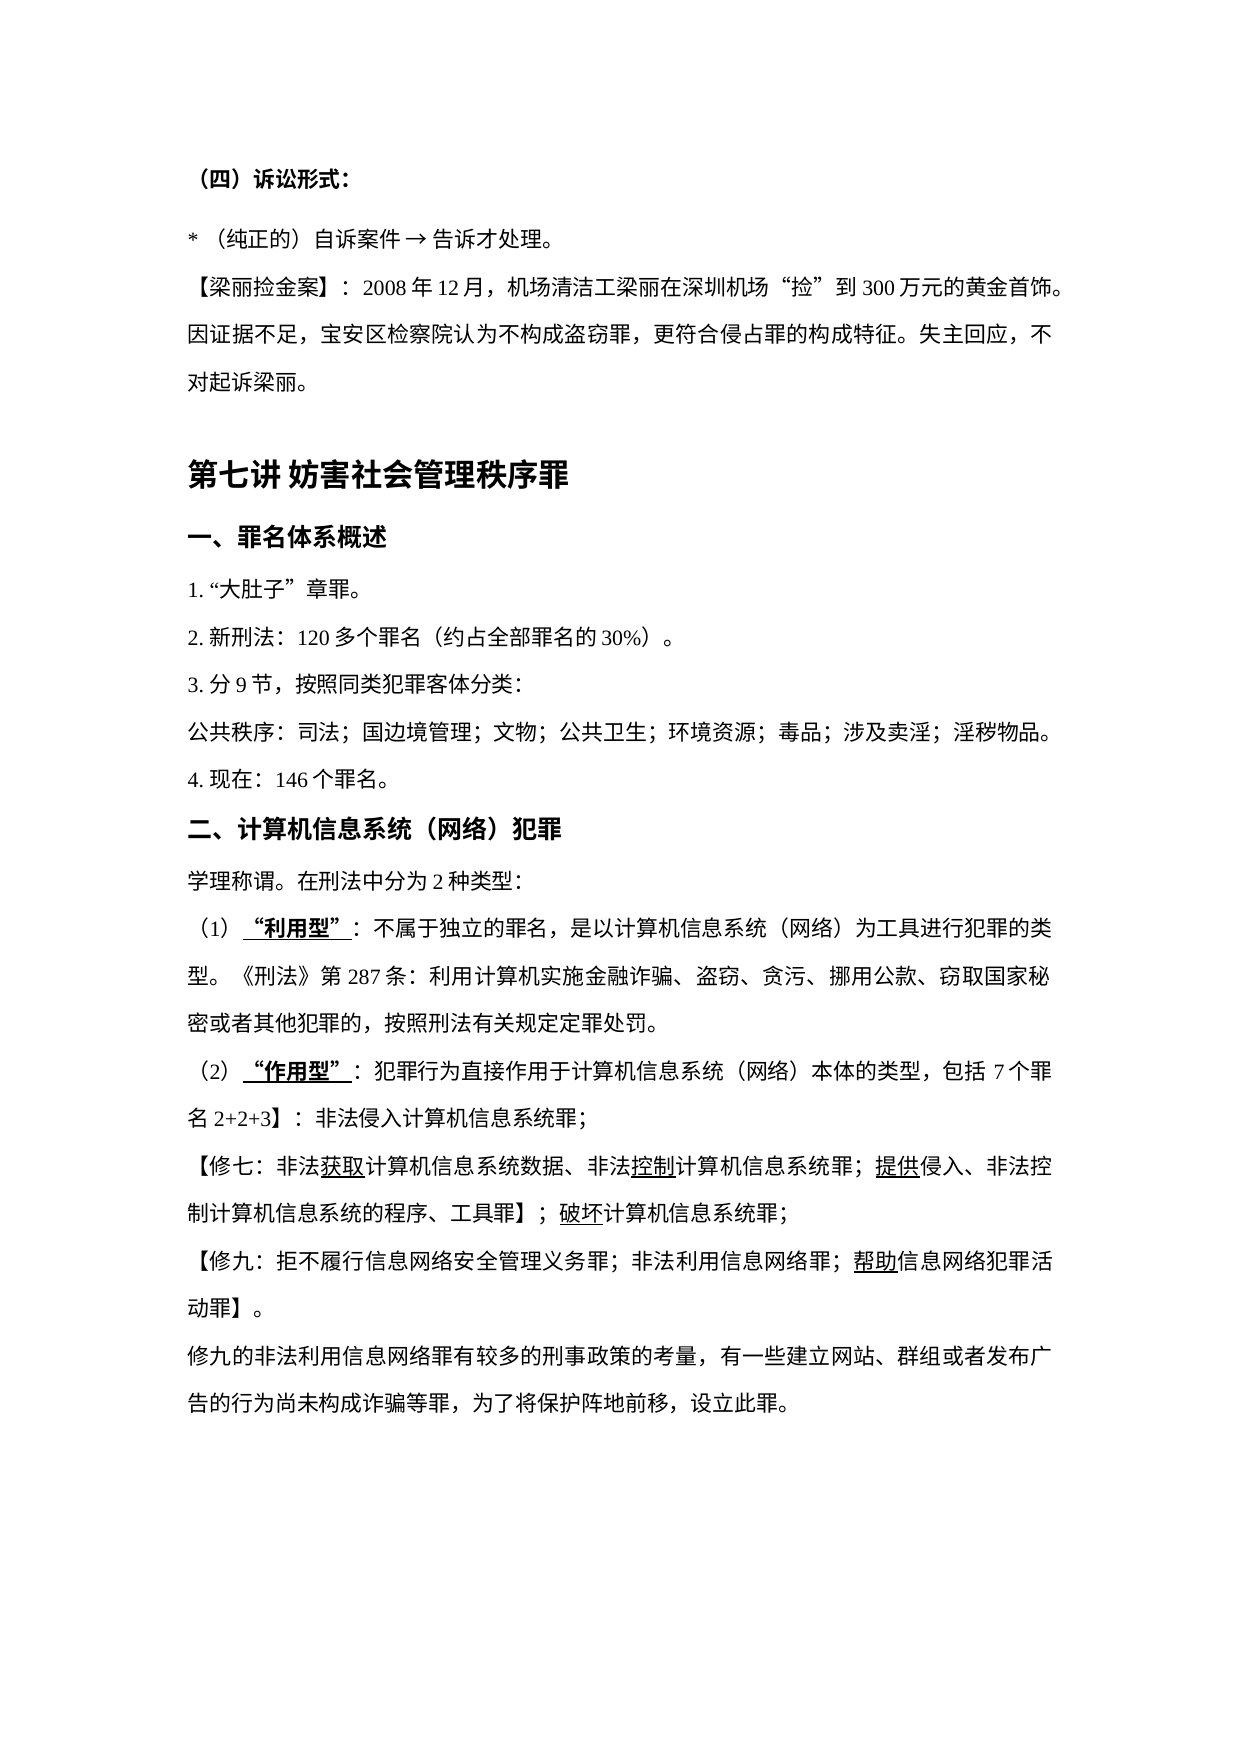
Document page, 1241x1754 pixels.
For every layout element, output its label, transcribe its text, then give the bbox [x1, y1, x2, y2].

text 【梁丽捡金案】：2008年12月，机场清洁工梁丽在深圳机场“捡”到300万元的黄金首饰。因证据不足，宝安区检察院认为不构成盗窃罪，更符合侵占罪的构成特征。失主回应，不对起诉梁丽。 [187, 269, 1053, 396]
text （2）“作用型”：犯罪行为直接作用于计算机信息系统（网络）本体的类型，包括7个罪名2+2+3】：非法侵入计算机信息系统罪； [187, 1054, 1053, 1133]
subtitle 一、罪名体系概述 [187, 518, 1053, 554]
subtitle 二、计算机信息系统（网络）犯罪 [187, 809, 1053, 846]
text 学理称谓。在刑法中分为2种类型： [187, 864, 1053, 896]
text 公共秩序：司法；国边境管理；文物；公共卫生；环境资源；毒品；涉及卖淫；淫秽物品。 [187, 714, 1053, 746]
text （1）“利用型”：不属于独立的罪名，是以计算机信息系统（网络）为工具进行犯罪的类型。《刑法》第287条：利用计算机实施金融诈骗、盗窃、贪污、挪用公款、窃取国家秘密或者其他犯罪的，按照刑法有关规定定罪处罚。 [187, 911, 1053, 1038]
text 修九的非法利用信息网络罪有较多的刑事政策的考量，有一些建立网站、群组或者发布广告的行为尚未构成诈骗等罪，为了将保护阵地前移，设立此罪。 [187, 1339, 1053, 1418]
text 1. “大肚子”章罪。 [187, 572, 1053, 604]
text 4. 现在：146个罪名。 [187, 762, 1053, 794]
subtitle 第七讲 妨害社会管理秩序罪 [187, 450, 1053, 495]
text 【修七：非法获取计算机信息系统数据、非法控制计算机信息系统罪；提供侵入、非法控制计算机信息系统的程序、工具罪】；破坏计算机信息系统罪； [187, 1149, 1053, 1228]
text 2. 新刑法：120多个罪名（约占全部罪名的30%）。 [187, 619, 1053, 651]
text * （纯正的）自诉案件 → 告诉才处理。 [187, 222, 1053, 254]
text 【修九：拒不履行信息网络安全管理义务罪；非法利用信息网络罪；帮助信息网络犯罪活动罪】。 [187, 1244, 1053, 1323]
subtitle （四）诉讼形式： [187, 162, 1053, 194]
text 3. 分9节，按照同类犯罪客体分类： [187, 667, 1053, 699]
